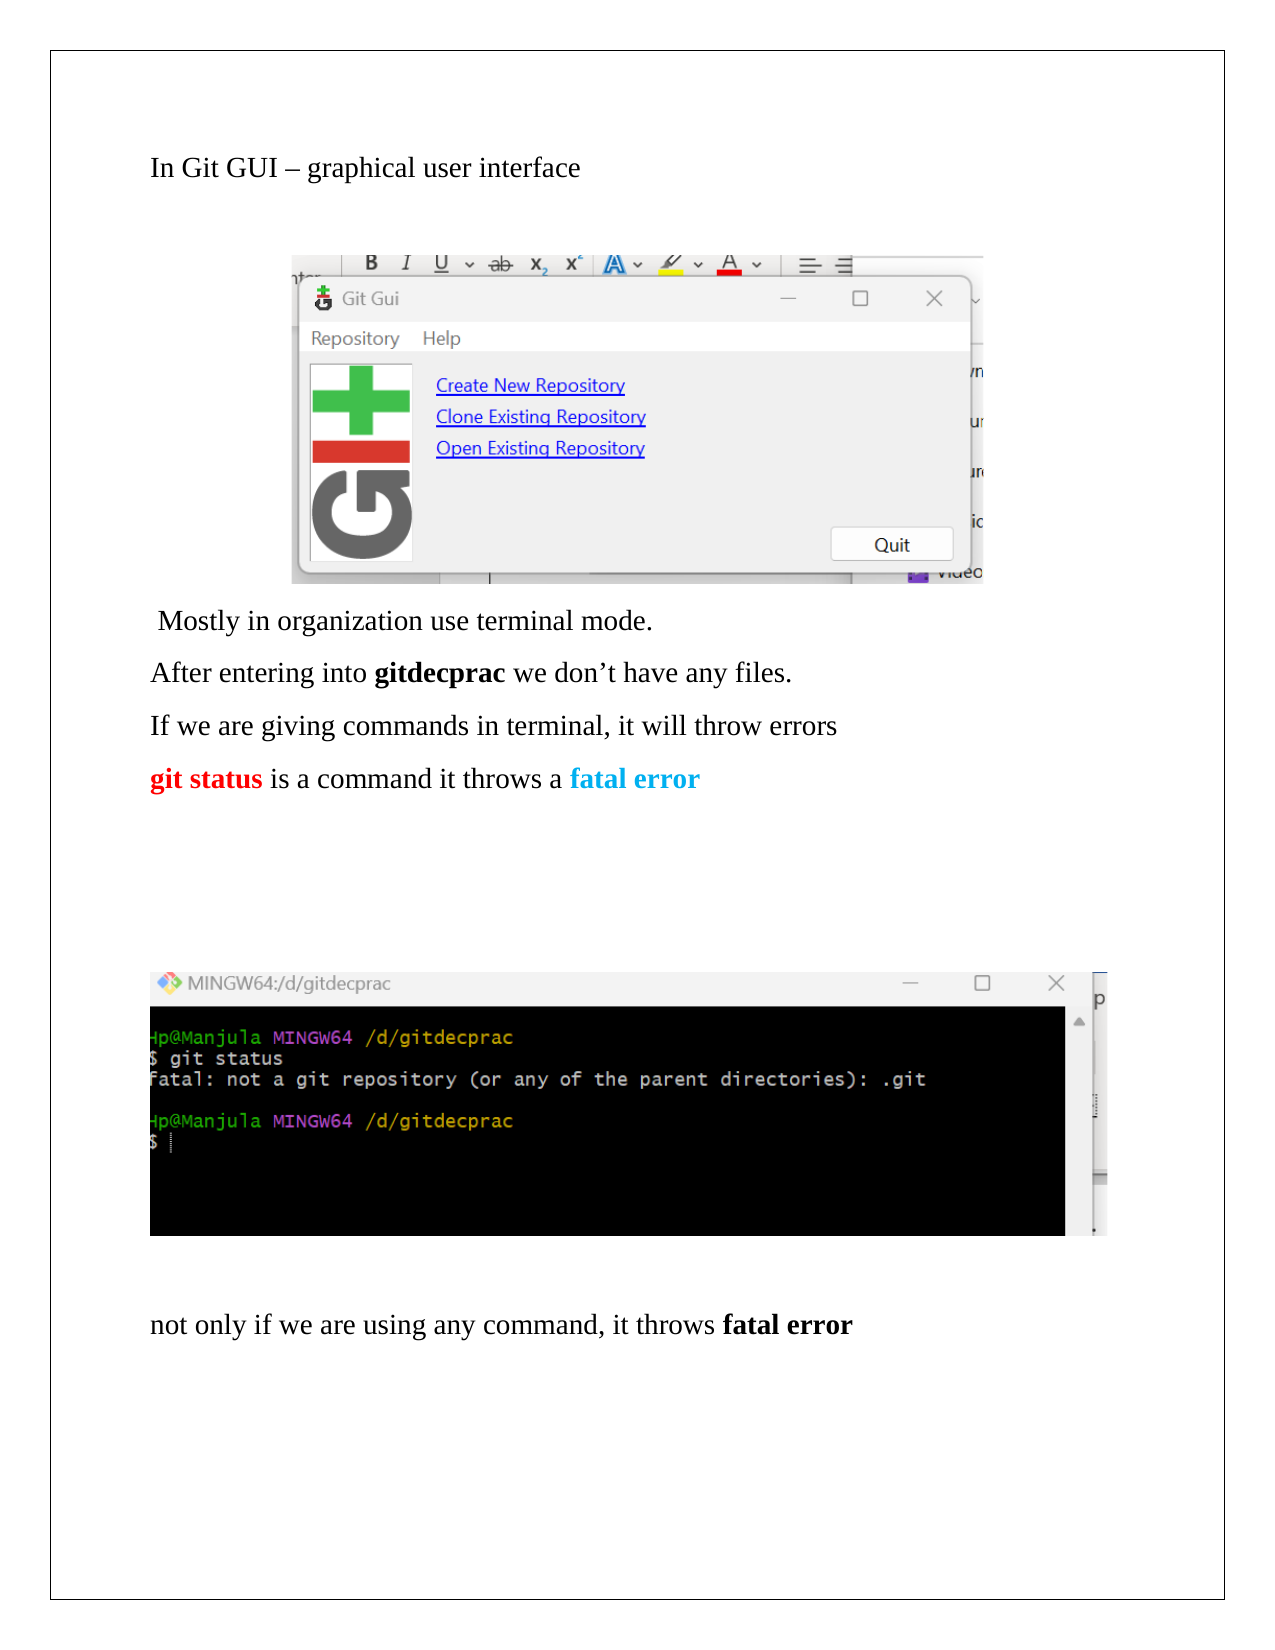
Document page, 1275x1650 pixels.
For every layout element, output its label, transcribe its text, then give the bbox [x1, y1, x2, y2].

picture [150, 972, 1108, 1236]
text After entering into gitdecprac we don’t have any files. [150, 655, 1125, 689]
text In Git GUI – graphical user interface [150, 150, 1125, 183]
text Mostly in organization use terminal mode. [150, 603, 1125, 636]
text not only if we are using any command, it throws fatal error [150, 1307, 1125, 1341]
text git status is a command it throws a fatal error [150, 761, 1125, 794]
text If we are giving commands in terminal, it will throw errors [150, 708, 1125, 742]
picture [291, 255, 984, 584]
